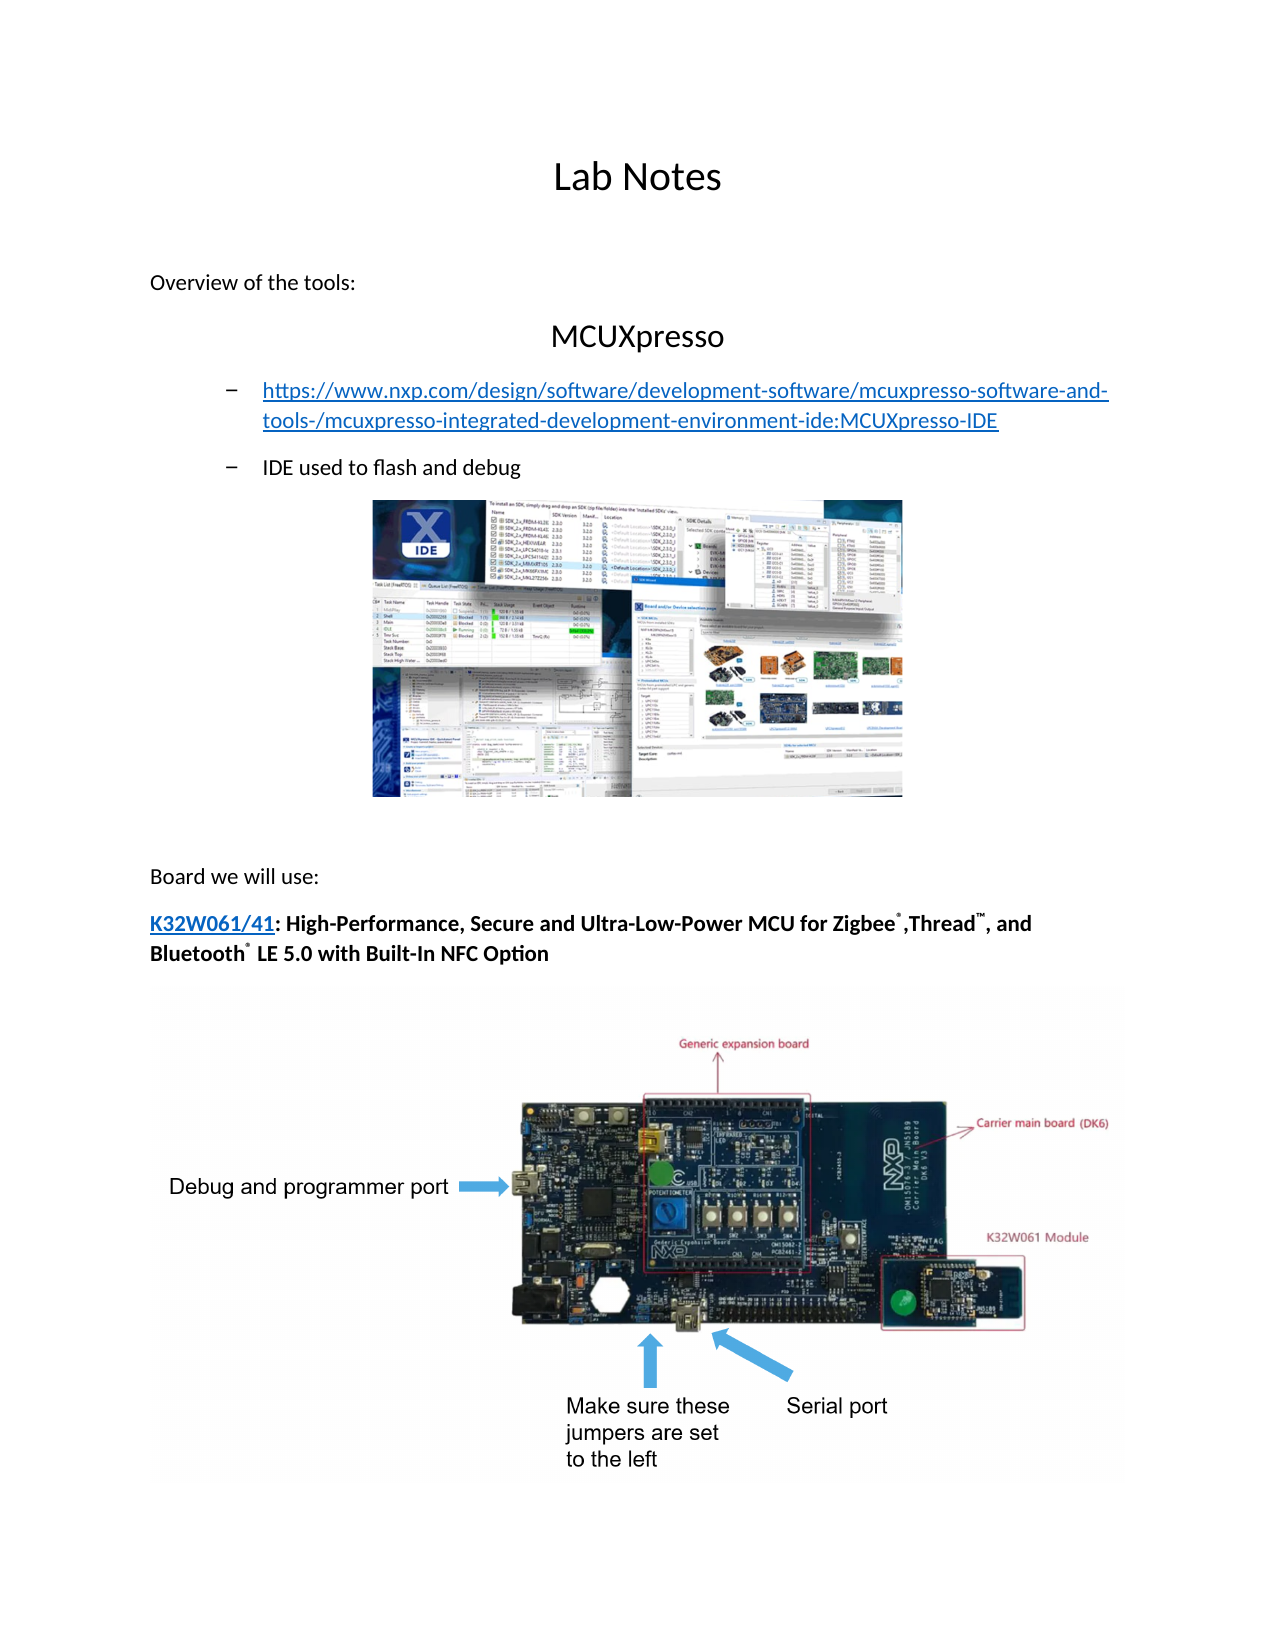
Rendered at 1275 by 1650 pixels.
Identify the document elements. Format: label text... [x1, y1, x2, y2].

text K32W061/41: High-Performance, Secure and Ultra-Low-Power MCU for Zigbee®,Thread™, and Bluetooth® LE 5.0 with Built-In NFC Option [150, 909, 1125, 967]
text Lab Notes [150, 150, 1125, 201]
text Overview of the tools: [150, 268, 1125, 296]
picture [150, 986, 1125, 1483]
text MCUXpresso [150, 315, 1125, 356]
picture [838, 500, 852, 504]
picture [372, 500, 903, 797]
list https://www.nxp.com/design/software/development-software/mcuxpresso-software-and-tools-/mcuxpresso-integrated-development-environment-ide:MCUXpresso-IDE [225, 376, 1125, 434]
text Board we will use: [150, 862, 1125, 890]
list IDE used to flash and debug [225, 453, 1125, 481]
